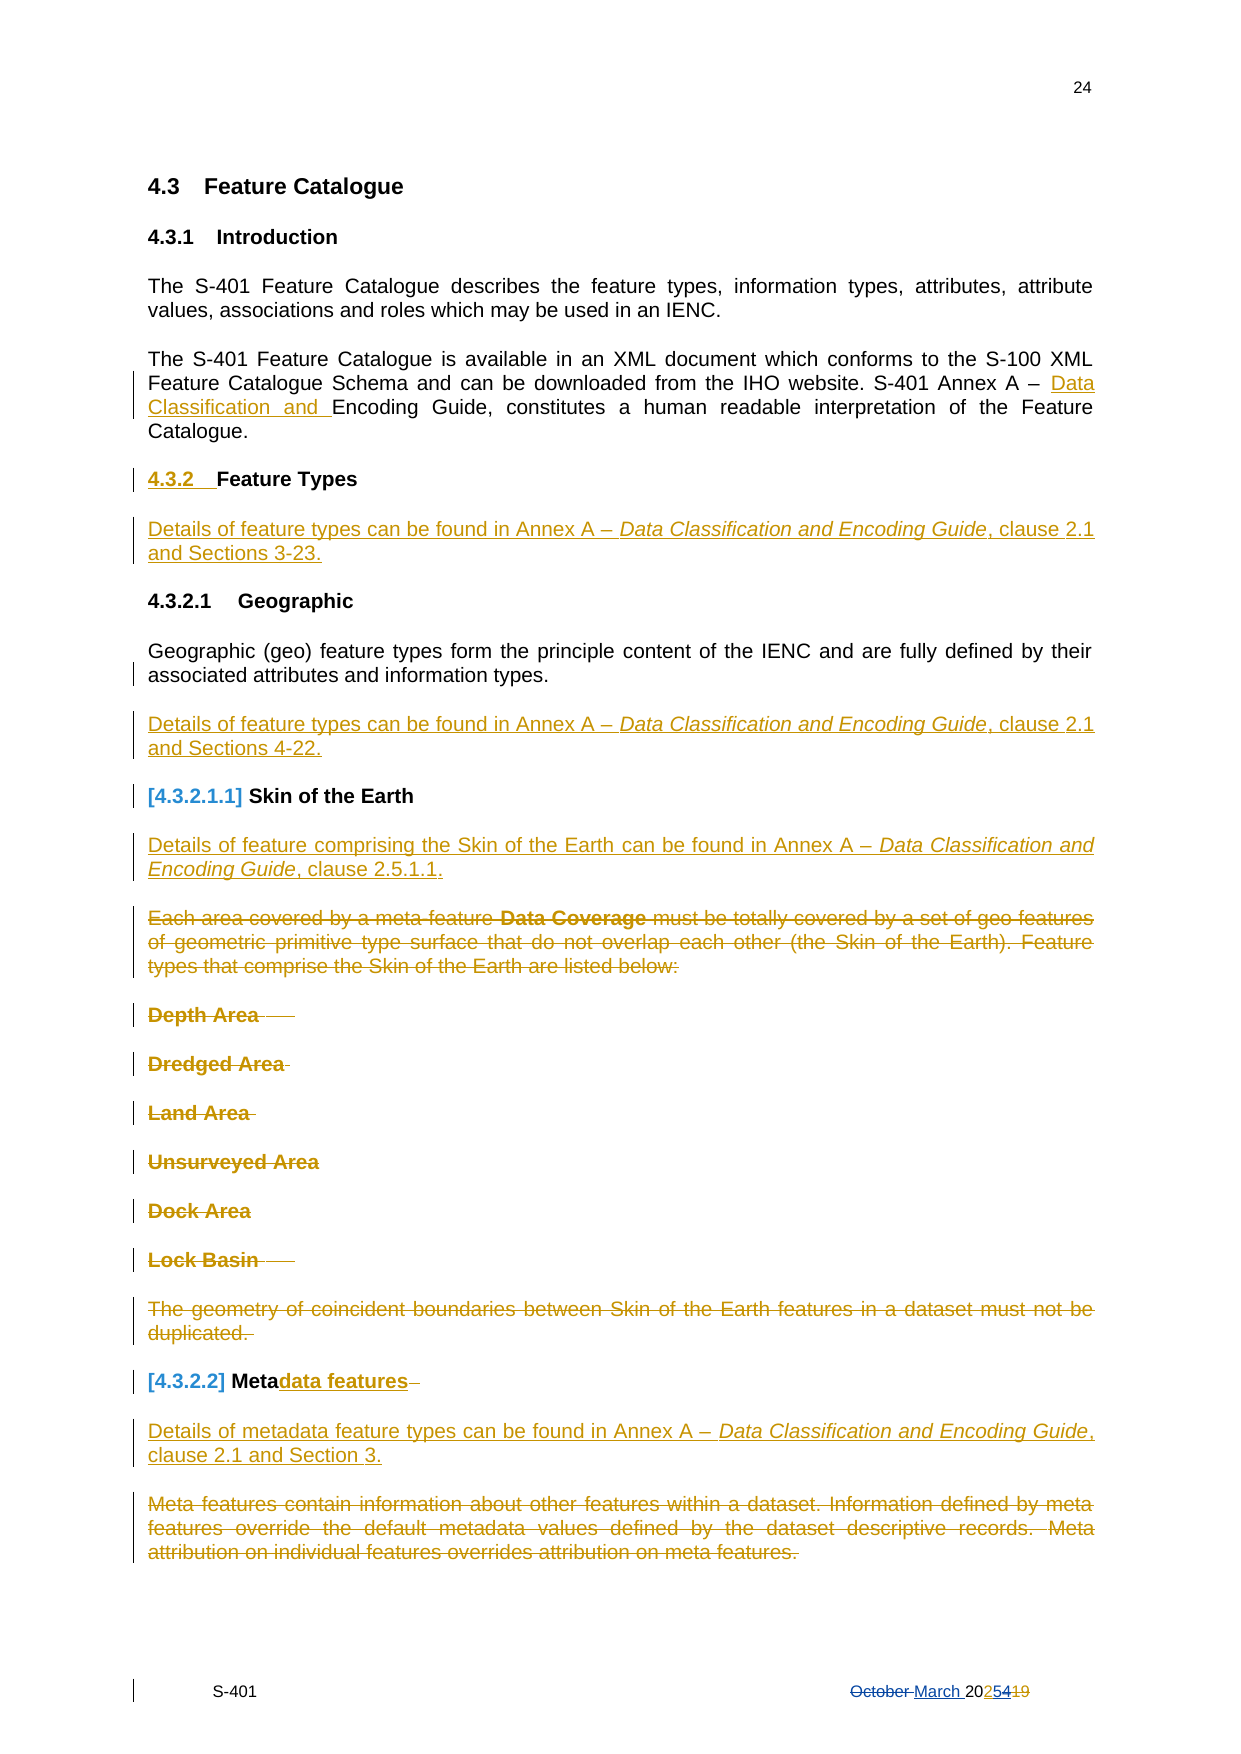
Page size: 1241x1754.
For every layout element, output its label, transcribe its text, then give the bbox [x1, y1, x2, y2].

subtitle Introduction [148, 225, 1094, 249]
text The S-401 Feature Catalogue describes the feature types, information types, attributes, attribute values, associations and roles which may be used in an IENC. [148, 274, 1094, 322]
subtitle Meta [148, 1370, 1094, 1394]
subtitle Feature Types [148, 468, 1094, 492]
text The S-401 Feature Catalogue is available in an XML document which conforms to the S-100 XML Feature Catalogue Schema and can be downloaded from the IHO website. S-401 Annex A – Encoding Guide, constitutes a human readable interpretation of the Feature Catalogue. [148, 347, 1094, 443]
text Geographic (geo) feature types form the principle content of the IENC and are fully defined by their associated attributes and information types. [148, 638, 1094, 686]
subtitle Skin of the Earth [148, 784, 1094, 808]
subtitle Feature Catalogue [148, 174, 1094, 200]
subtitle Geographic [148, 589, 1094, 613]
